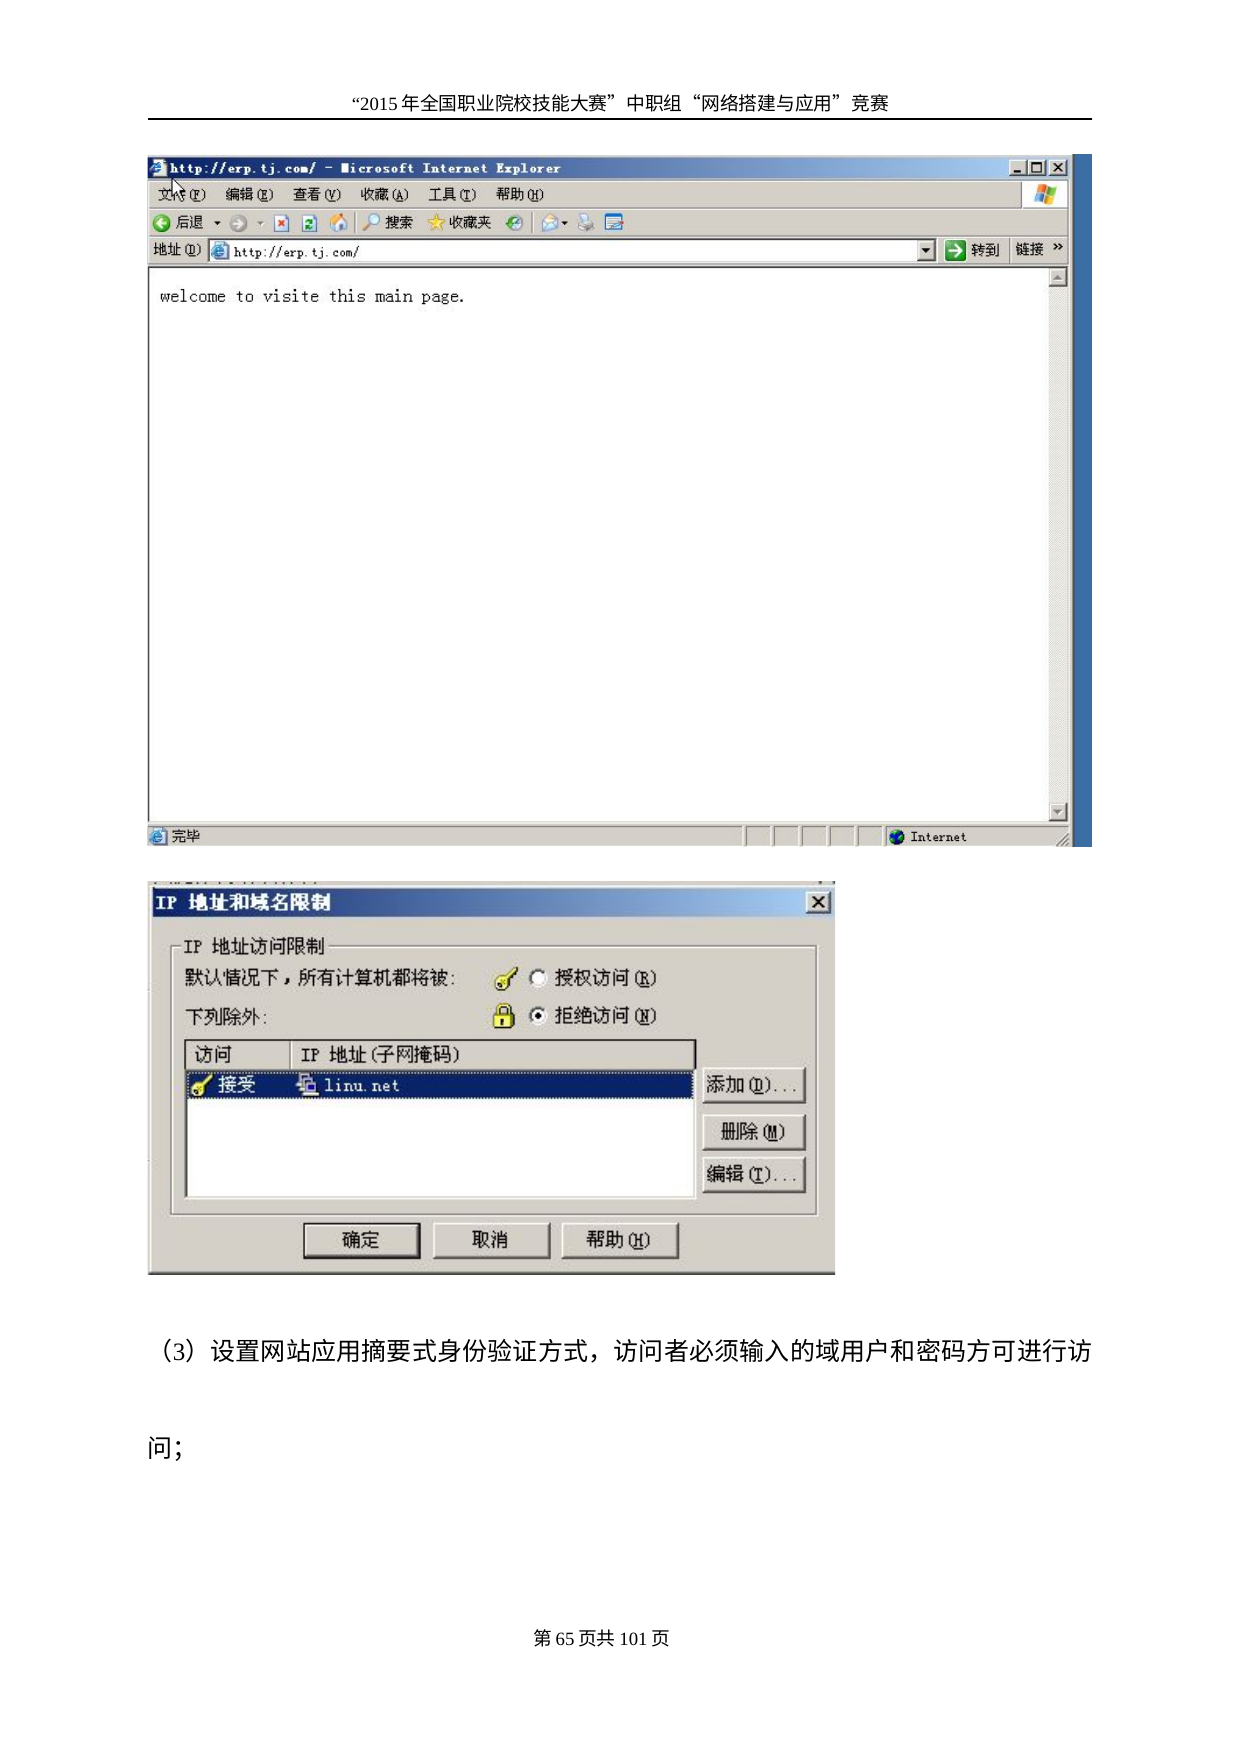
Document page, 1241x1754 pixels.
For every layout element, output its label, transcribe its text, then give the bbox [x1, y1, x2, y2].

list 设置网站应用摘要式身份验证方式，访问者必须输入的域用户和密码方可进行访问； [148, 1317, 1092, 1479]
picture [147, 881, 836, 1275]
picture [147, 154, 1092, 847]
